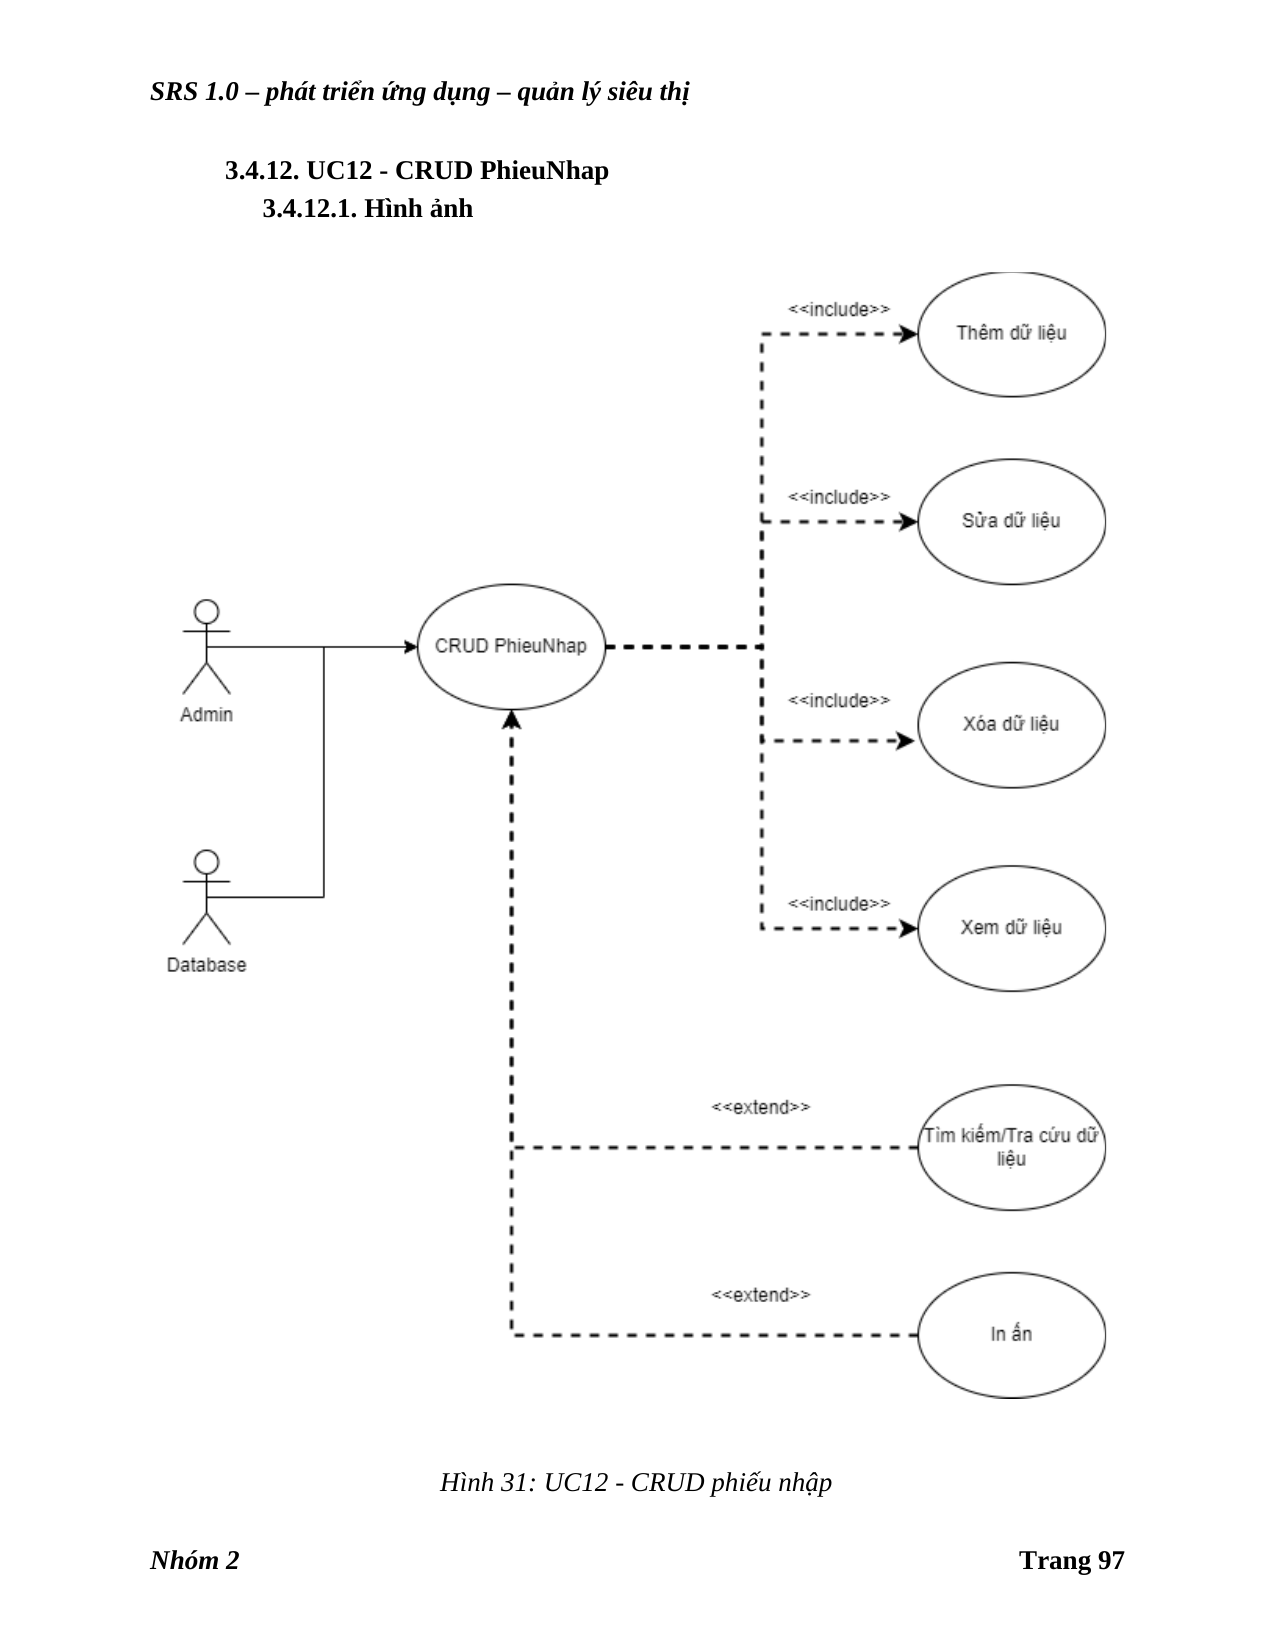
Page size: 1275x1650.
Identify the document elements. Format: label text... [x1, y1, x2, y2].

subtitle UC12 - CRUD PhieuNhap [225, 154, 1125, 185]
picture [167, 272, 1107, 1399]
subtitle Hình ảnh [262, 192, 1125, 223]
text Hình 31: UC12 - CRUD phiếu nhập [150, 1467, 1125, 1498]
